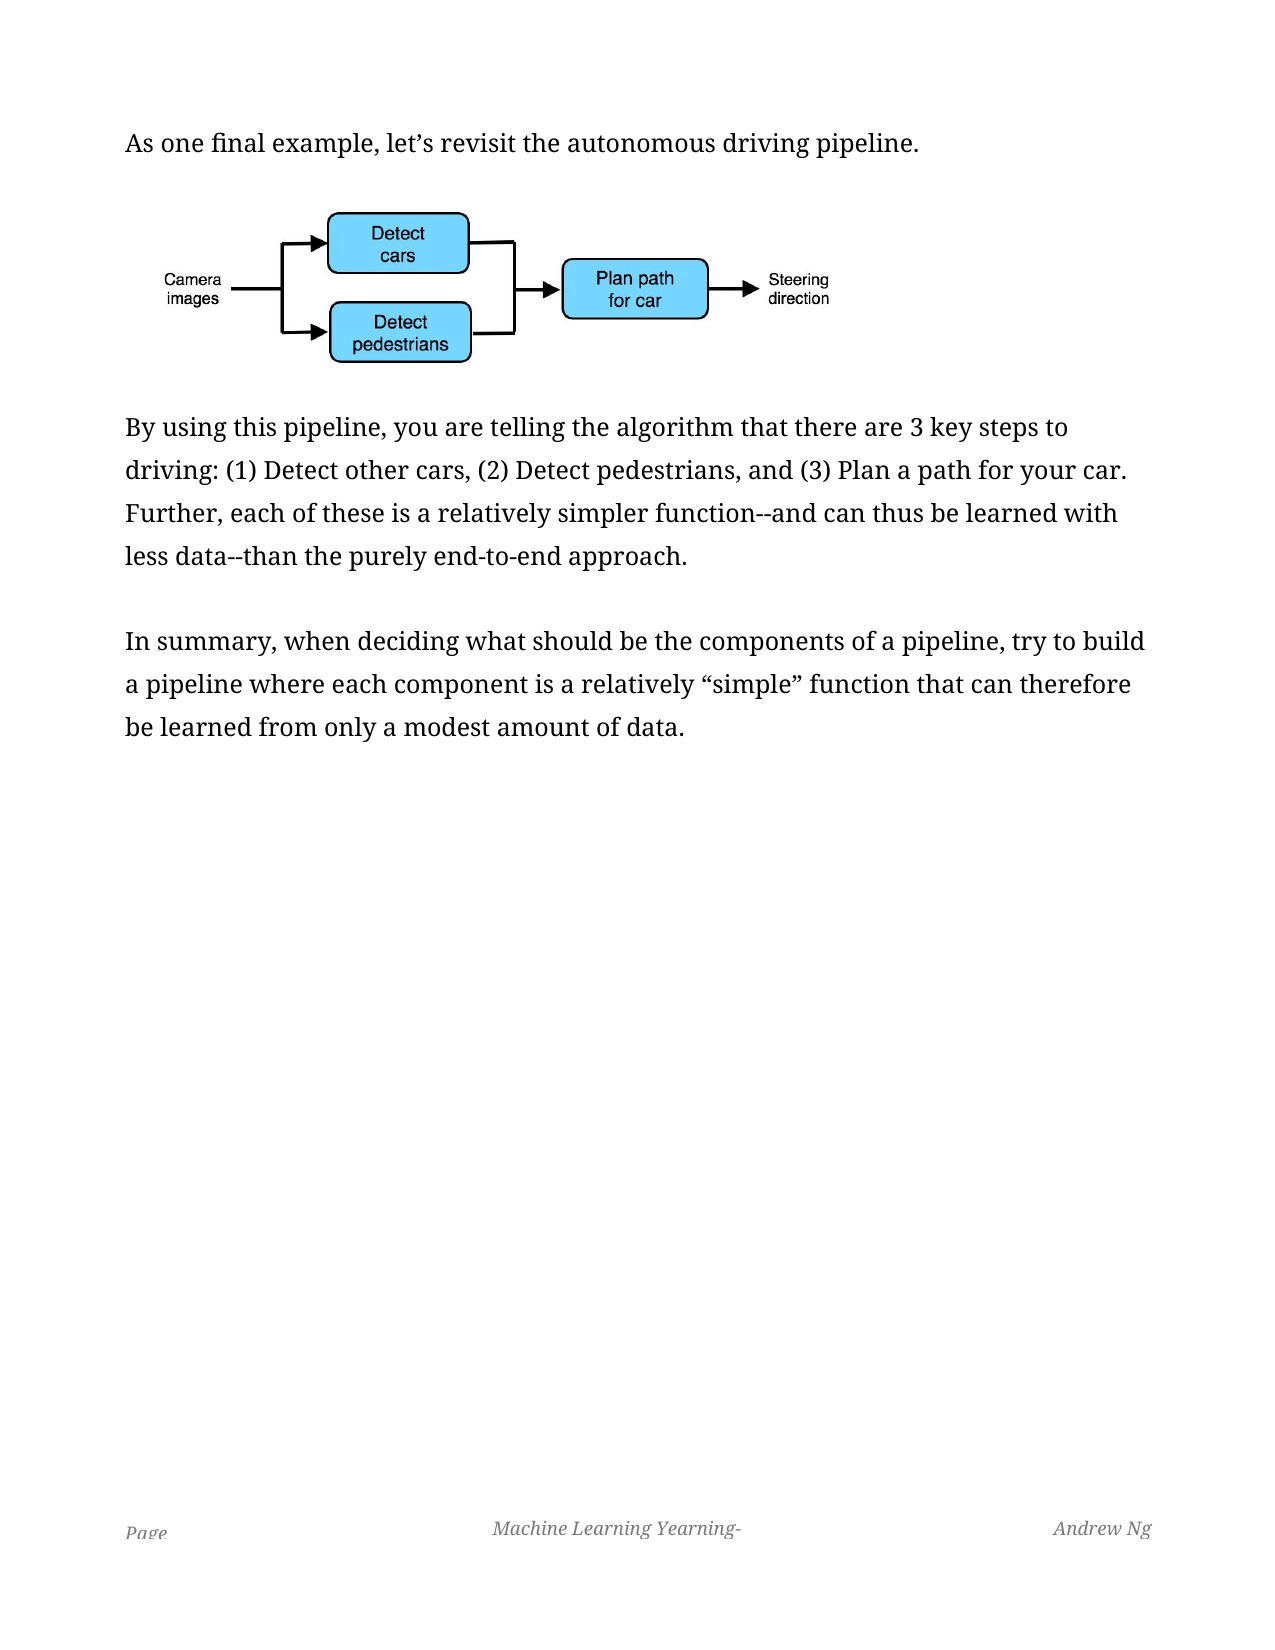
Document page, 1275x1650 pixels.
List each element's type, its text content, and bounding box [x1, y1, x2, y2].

text In summary, when deciding what should be the components of a pipeline, try to build a pipeline where each component is a relatively “simple” function that can therefore be learned from only a modest amount of data. [125, 624, 1151, 744]
picture [160, 209, 829, 369]
text By using this pipeline, you are telling the algorithm that there are 3 key steps to driving: (1) Detect other cars, (2) Detect pedestrians, and (3) Plan a path for your car. Further, each of these is a relatively simpler function--and can thus be learned with less data--than the purely end-to-end approach. [125, 410, 1128, 573]
text As one final example, let’s revisit the autonomous driving pipeline. [125, 126, 1164, 159]
